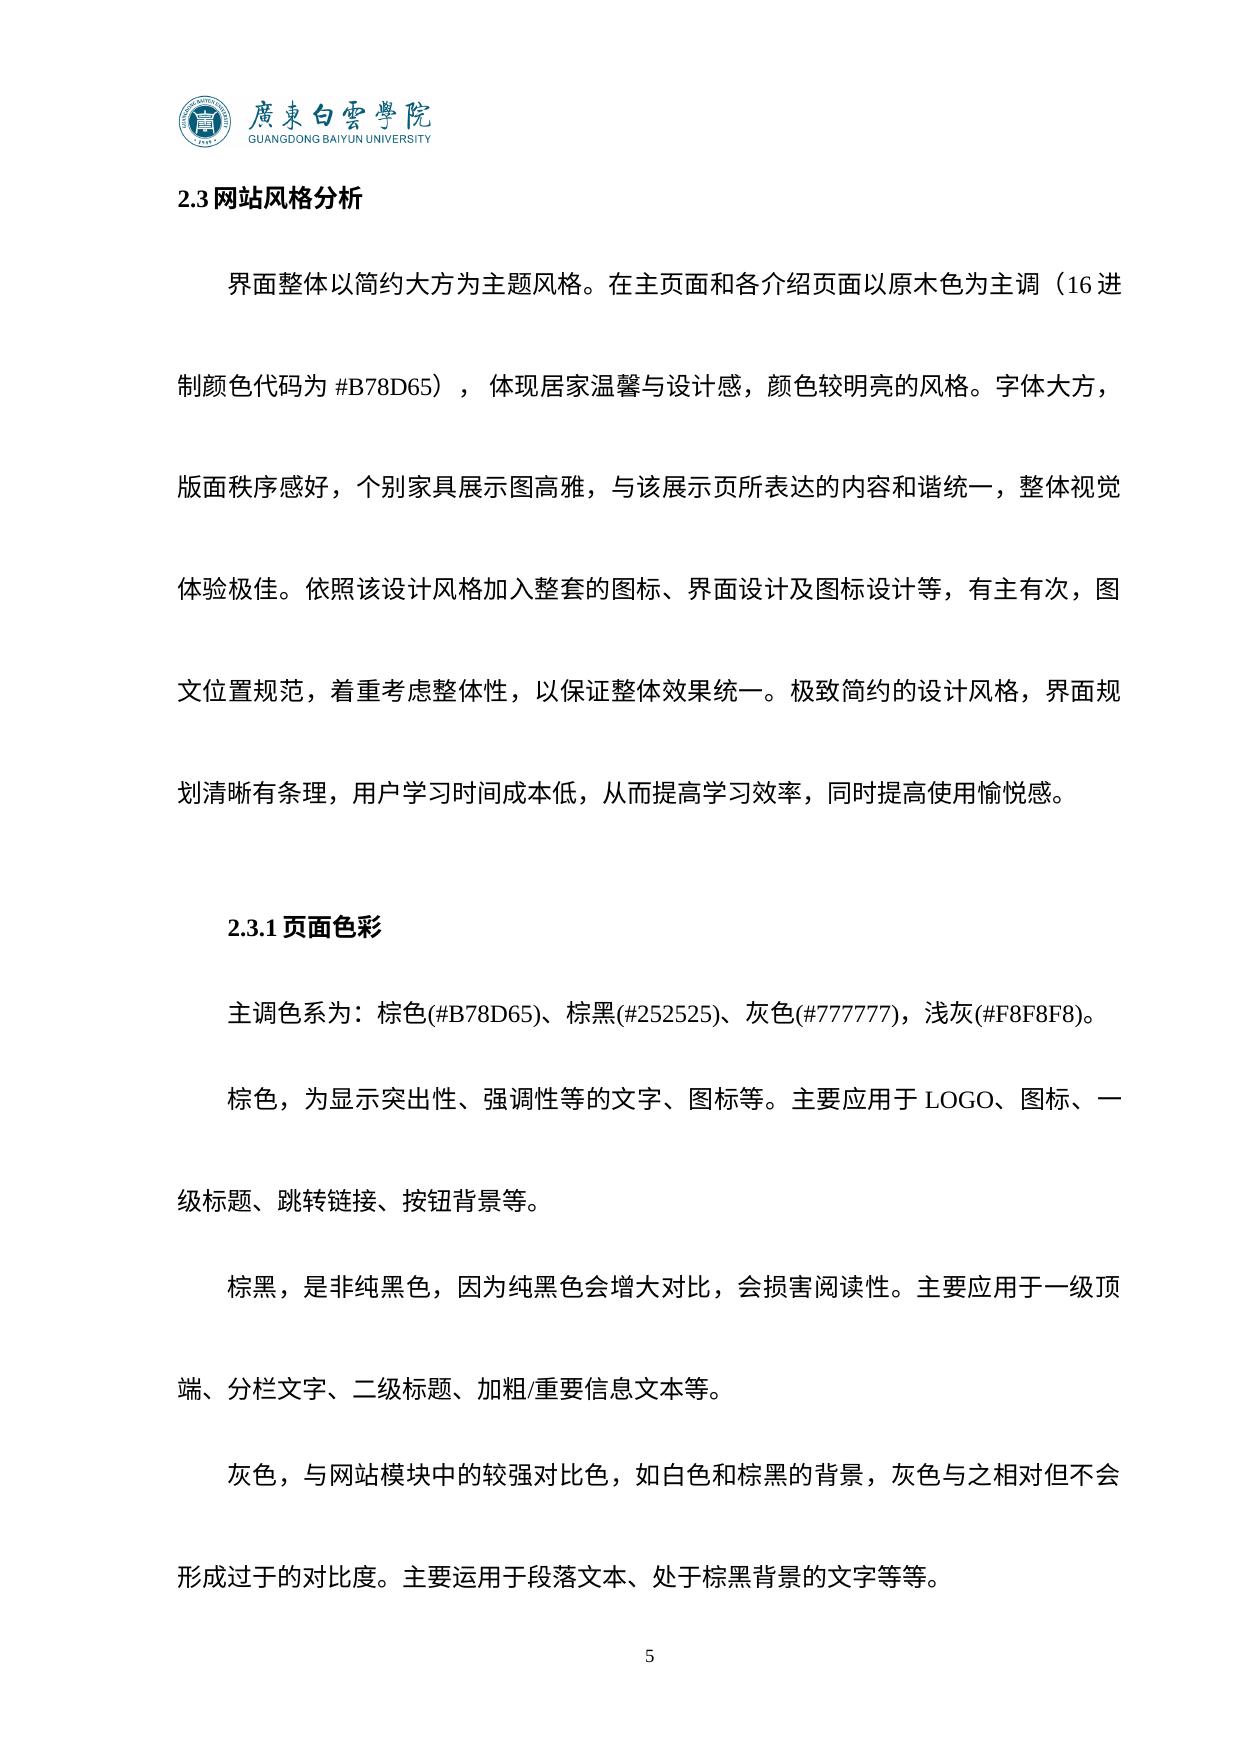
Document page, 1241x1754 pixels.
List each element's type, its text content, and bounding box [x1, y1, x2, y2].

subtitle 2.3网站风格分析 [177, 162, 1122, 230]
text 棕黑，是非纯黑色，因为纯黑色会增大对比，会损害阅读性。主要应用于一级顶端、分栏文字、二级标题、加粗/重要信息文本等。 [177, 1252, 1122, 1422]
subtitle 2.3.1页面色彩 [177, 892, 1122, 960]
text 棕色，为显示突出性、强调性等的文字、图标等。主要应用于LOGO、图标、一级标题、跳转链接、按钮背景等。 [177, 1064, 1122, 1234]
text 界面整体以简约大方为主题风格。在主页面和各介绍页面以原木色为主调（16进制颜色代码为 #B78D65）， 体现居家温馨与设计感，颜色较明亮的风格。字体大方，版面秩序感好，个别家具展示图高雅，与该展示页所表达的内容和谐统一，整体视觉体验极佳。依照该设计风格加入整套的图标、界面设计及图标设计等，有主有次，图文位置规范，着重考虑整体性，以保证整体效果统一。极致简约的设计风格，界面规划清晰有条理，用户学习时间成本低，从而提高学习效率，同时提高使用愉悦感。 [177, 248, 1122, 826]
text 灰色，与网站模块中的较强对比色，如白色和棕黑的背景，灰色与之相对但不会形成过于的对比度。主要运用于段落文本、处于棕黑背景的文字等等。 [177, 1440, 1122, 1610]
text 主调色系为：棕色(#B78D65)、棕黑(#252525)、灰色(#777777)，浅灰(#F8F8F8)。 [177, 978, 1122, 1046]
picture [177, 94, 431, 149]
